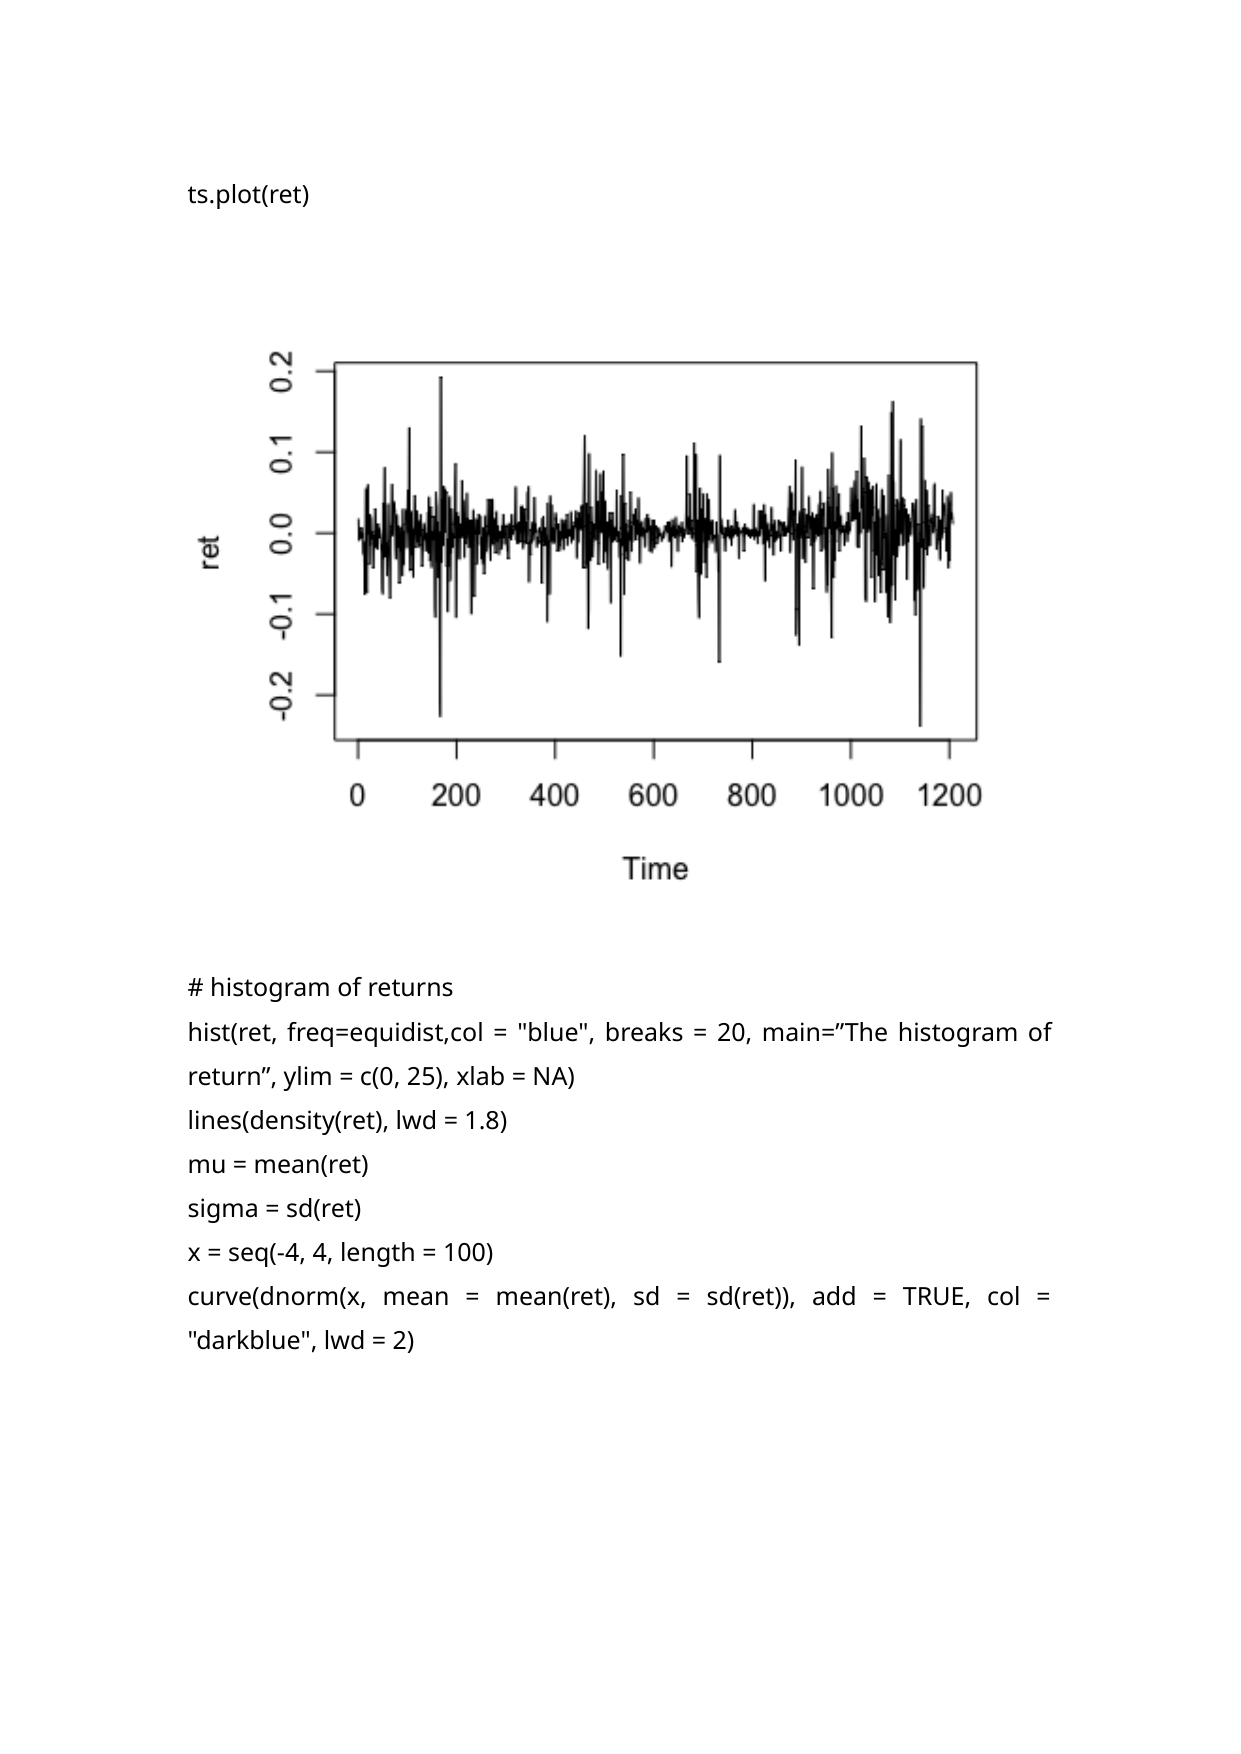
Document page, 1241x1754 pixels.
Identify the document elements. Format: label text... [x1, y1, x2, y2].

text mu = mean(ret) [187, 1141, 1053, 1185]
text ts.plot(ret) [187, 172, 1053, 216]
text x = seq(-4, 4, length = 100) [187, 1229, 1053, 1273]
text sigma = sd(ret) [187, 1185, 1053, 1229]
picture [187, 216, 1053, 925]
text # histogram of returns [187, 965, 1053, 1009]
text curve(dnorm(x, mean = mean(ret), sd = sd(ret)), add = TRUE, col = "darkblue", lwd = 2) [187, 1273, 1053, 1362]
text hist(ret, freq=equidist,col = "blue", breaks = 20, main=”The histogram of return”, ylim = c(0, 25), xlab = NA) [187, 1009, 1053, 1097]
text lines(density(ret), lwd = 1.8) [187, 1097, 1053, 1141]
